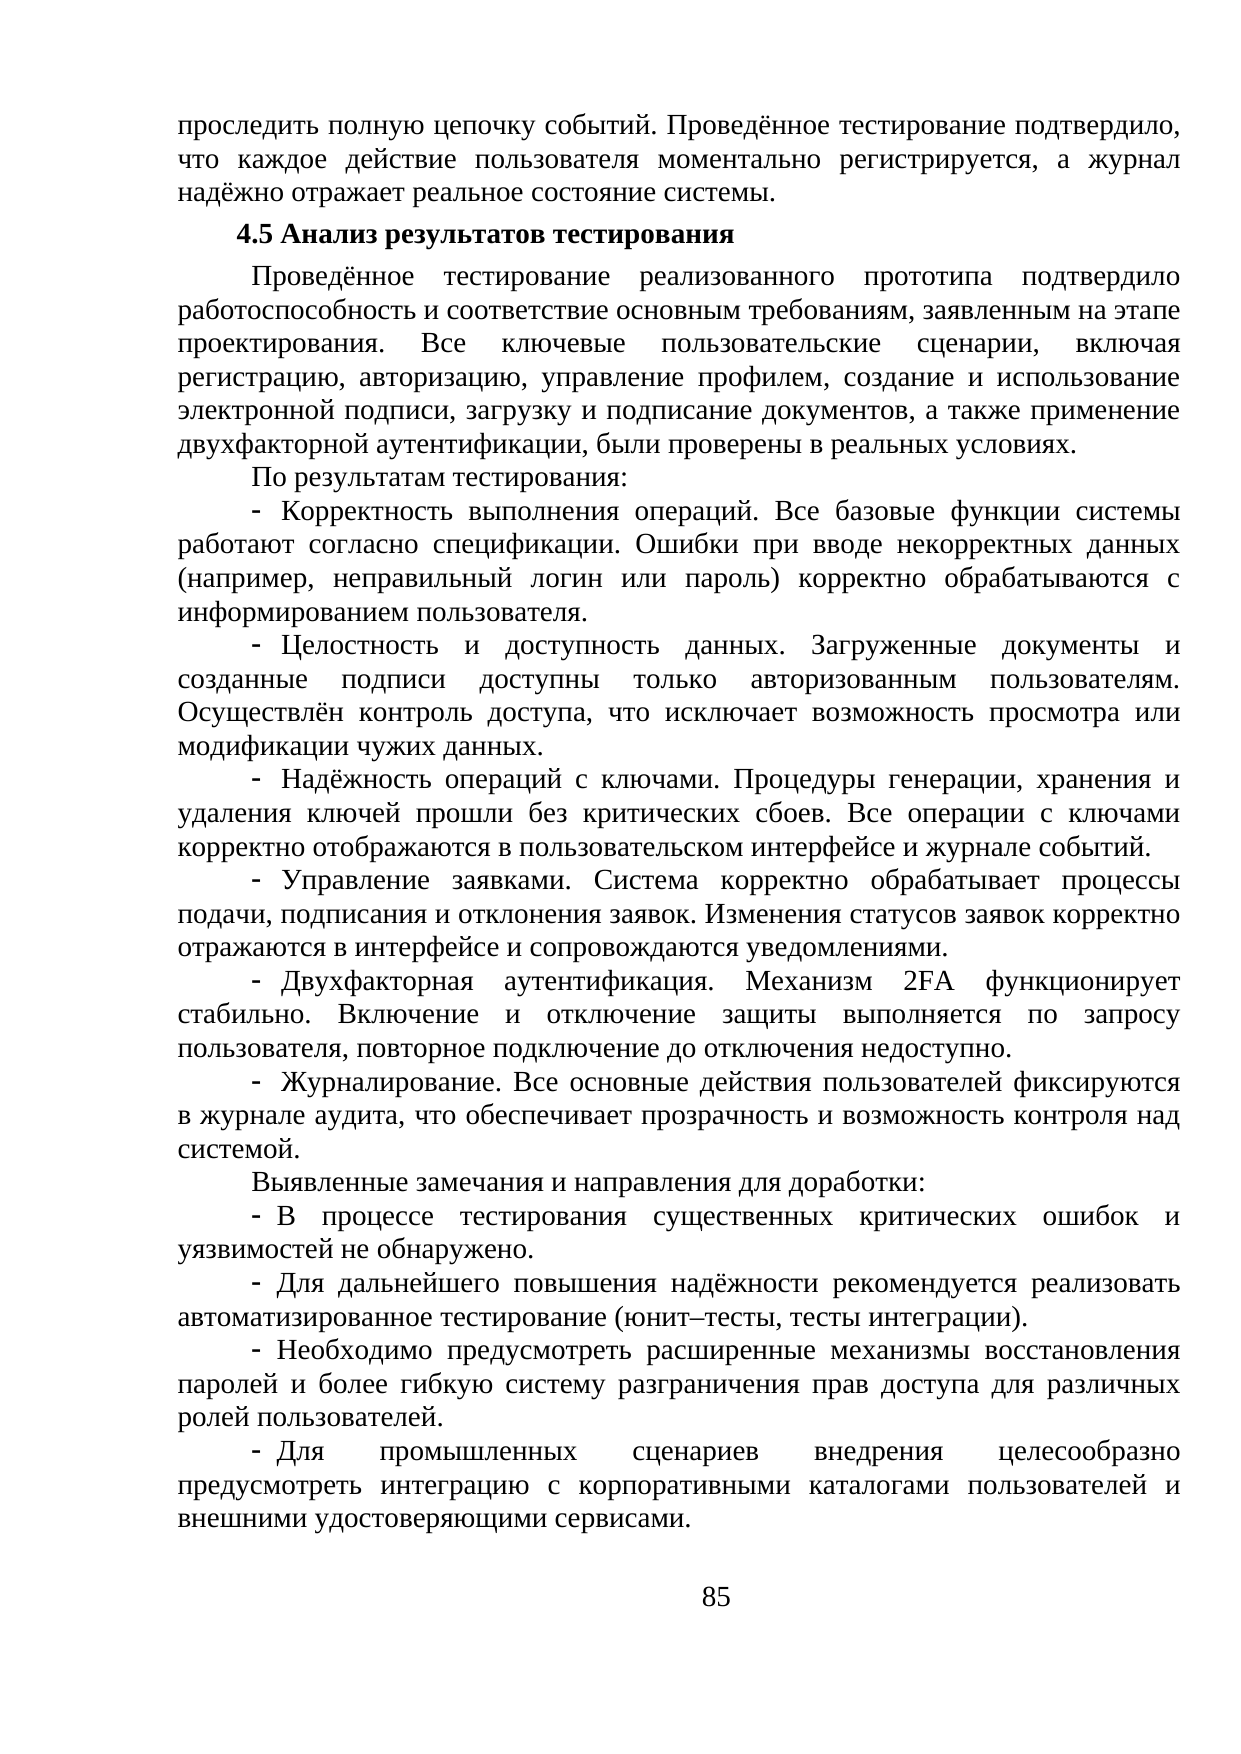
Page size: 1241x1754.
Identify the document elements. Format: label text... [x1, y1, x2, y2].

list Надёжность операций с ключами. Процедуры генерации, хранения и удаления ключей прошли без критических сбоев. Все операции с ключами корректно отображаются в пользовательском интерфейсе и журнале событий. [177, 762, 1181, 862]
list Целостность и доступность данных. Загруженные документы и созданные подписи доступны только авторизованным пользователям. Осуществлён контроль доступа, что исключает возможность просмотра или модификации чужих данных. [177, 627, 1181, 762]
list Корректность выполнения операций. Все базовые функции системы работают согласно спецификации. Ошибки при вводе некорректных данных (например, неправильный логин или пароль) корректно обрабатываются с информированием пользователя. [177, 493, 1181, 627]
list Для промышленных сценариев внедрения целесообразно предусмотреть интеграцию с корпоративными каталогами пользователей и внешними удостоверяющими сервисами. [177, 1433, 1181, 1534]
list Журналирование. Все основные действия пользователей фиксируются в журнале аудита, что обеспечивает прозрачность и возможность контроля над системой. [177, 1064, 1181, 1164]
list Управление заявками. Система корректно обрабатывает процессы подачи, подписания и отклонения заявок. Изменения статусов заявок корректно отражаются в интерфейсе и сопровождаются уведомлениями. [177, 862, 1181, 963]
list Необходимо предусмотреть расширенные механизмы восстановления паролей и более гибкую систему разграничения прав доступа для различных ролей пользователей. [177, 1332, 1181, 1433]
list Для дальнейшего повышения надёжности рекомендуется реализовать автоматизированное тестирование (юнит–тесты, тесты интеграции). [177, 1265, 1181, 1332]
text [177, 107, 1181, 208]
text Проведённое тестирование реализованного прототипа подтвердило работоспособность и соответствие основным требованиям, заявленным на этапе проектирования. Все ключевые пользовательские сценарии, включая регистрацию, авторизацию, управление профилем, создание и использование электронной подписи, загрузку и подписание документов, а также применение двухфакторной аутентификации, были проверены в реальных условиях. [177, 258, 1181, 459]
list В процессе тестирования существенных критических ошибок и уязвимостей не обнаружено. [177, 1198, 1181, 1265]
list Двухфакторная аутентификация. Механизм 2FA функционирует стабильно. Включение и отключение защиты выполняется по запросу пользователя, повторное подключение до отключения недоступно. [177, 963, 1181, 1064]
text Выявленные замечания и направления для доработки: [177, 1164, 1181, 1198]
text По результатам тестирования: [177, 459, 1181, 493]
subtitle Анализ результатов тестирования [236, 216, 1181, 250]
